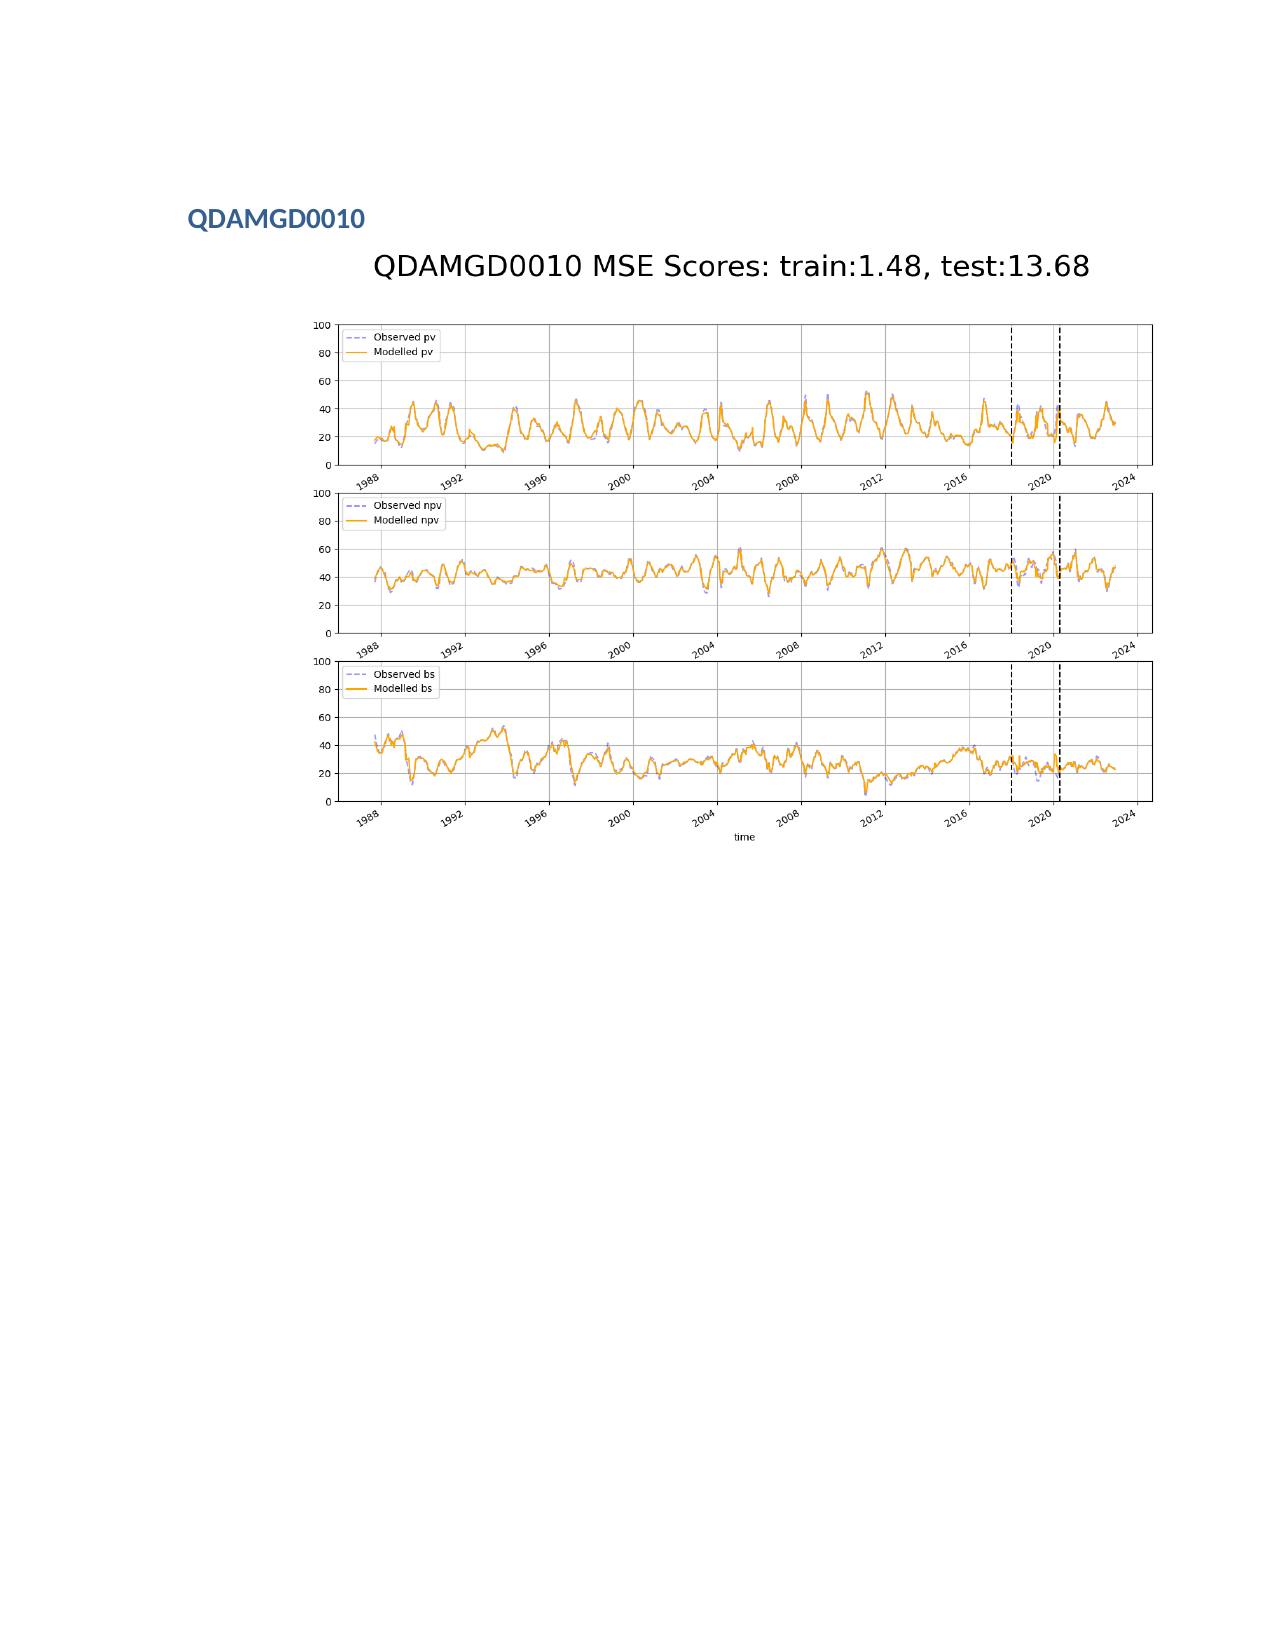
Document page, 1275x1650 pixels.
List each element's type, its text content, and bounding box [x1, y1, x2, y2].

subtitle QDAMGD0010 [187, 200, 1087, 236]
picture [206, 241, 1257, 941]
